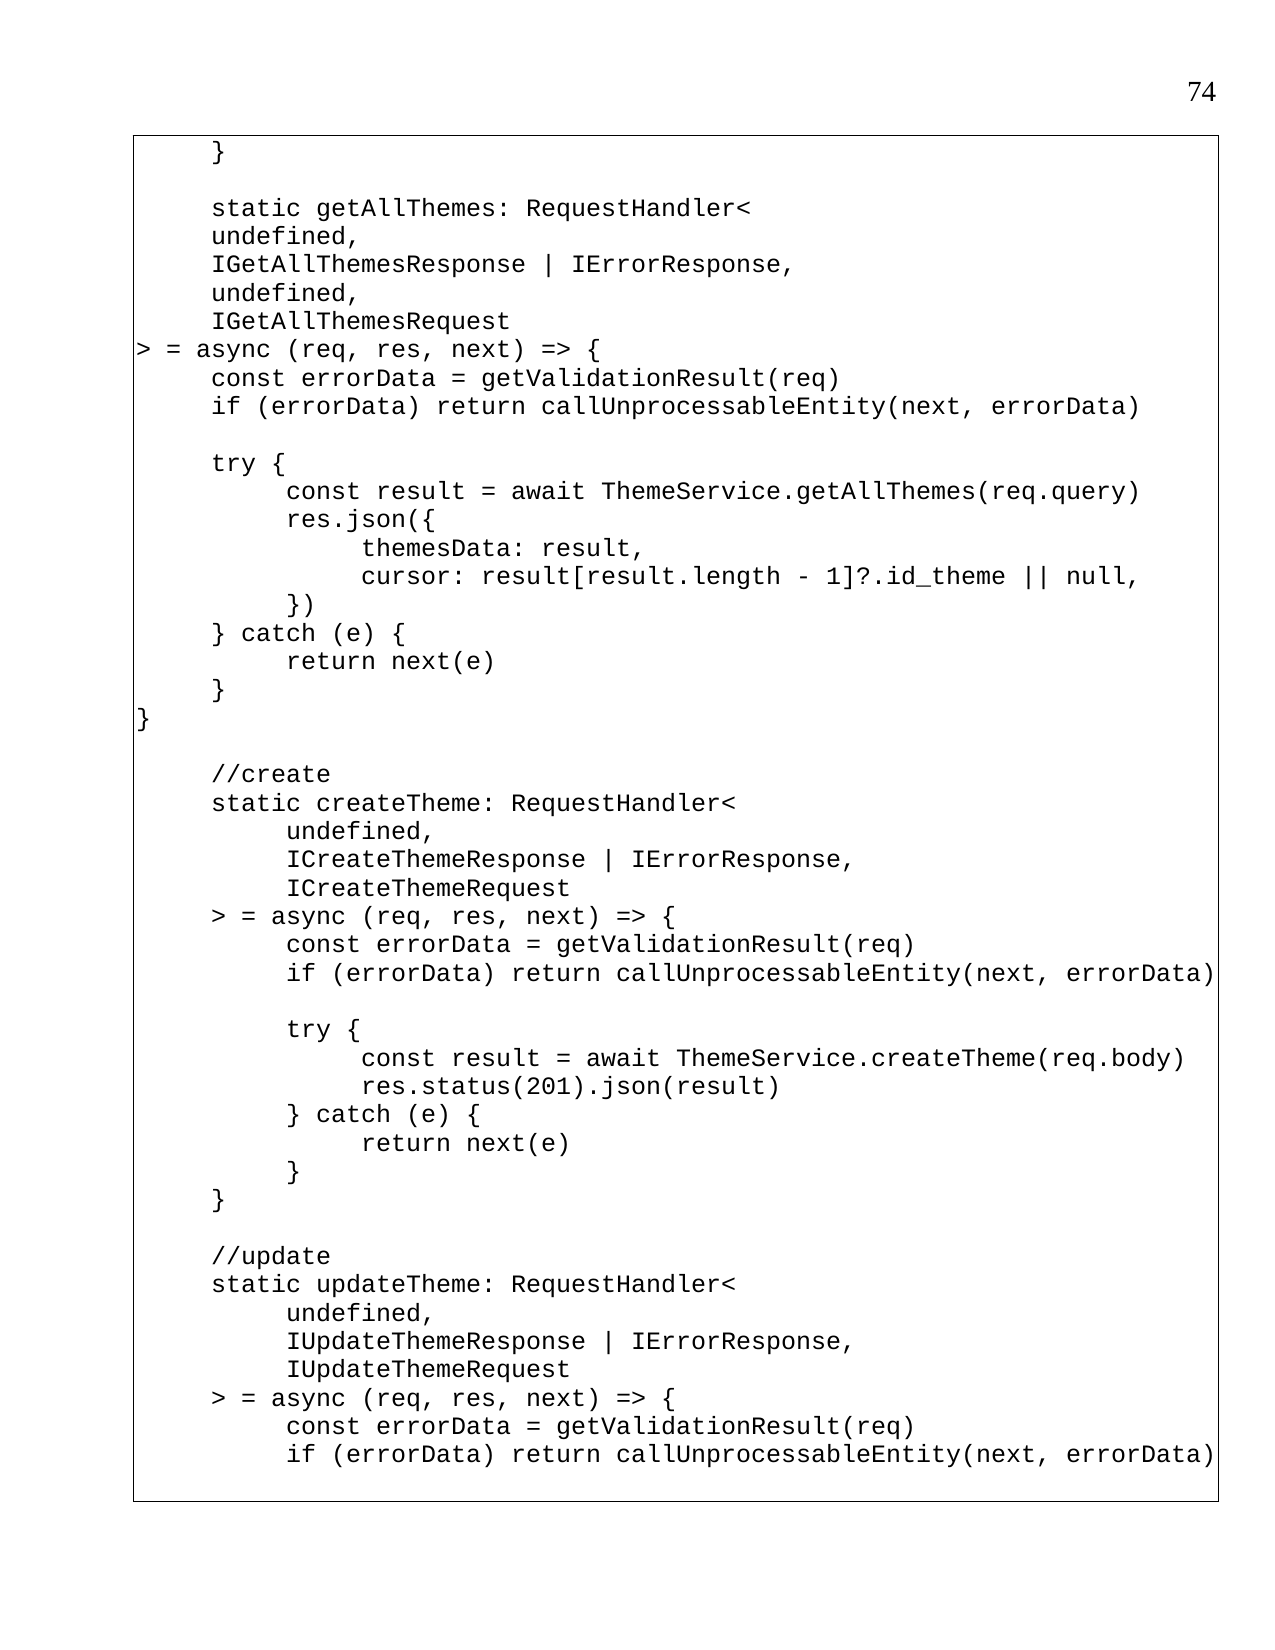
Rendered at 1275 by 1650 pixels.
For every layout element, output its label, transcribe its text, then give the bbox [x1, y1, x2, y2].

text if (errorData) return callUnprocessableEntity(next, errorData) [136, 393, 1216, 422]
text //update [136, 1243, 1216, 1272]
text static updateTheme: RequestHandler< [136, 1272, 1216, 1300]
text const result = await ThemeService.createTheme(req.body) [136, 1045, 1216, 1073]
text IGetAllThemesRequest [136, 308, 1216, 337]
text undefined, [136, 280, 1216, 308]
text > = async (req, res, next) => { [136, 903, 1216, 932]
text undefined, [136, 1300, 1216, 1328]
text try { [136, 450, 1216, 478]
text if (errorData) return callUnprocessableEntity(next, errorData) [136, 960, 1216, 988]
text IUpdateThemeResponse | IErrorResponse, [136, 1328, 1216, 1357]
text const errorData = getValidationResult(req) [136, 932, 1216, 960]
text themesData: result, [136, 535, 1216, 563]
text //create [136, 762, 1216, 790]
text return next(e) [136, 1130, 1216, 1158]
text try { [136, 1017, 1216, 1045]
text > = async (req, res, next) => { [136, 337, 1216, 365]
text ICreateThemeRequest [136, 875, 1216, 903]
text static getAllThemes: RequestHandler< [136, 195, 1216, 223]
text return next(e) [136, 648, 1216, 677]
text } catch (e) { [136, 1102, 1216, 1130]
text } [136, 677, 1216, 705]
text }) [136, 592, 1216, 620]
text res.status(201).json(result) [136, 1073, 1216, 1102]
text res.json({ [136, 507, 1216, 535]
text undefined, [136, 818, 1216, 847]
text } catch (e) { [136, 620, 1216, 648]
text IUpdateThemeRequest [136, 1357, 1216, 1385]
text IGetAllThemesResponse | IErrorResponse, [136, 252, 1216, 280]
text } [136, 705, 1216, 733]
text } [134, 136, 1218, 167]
text cursor: result[result.length - 1]?.id_theme || null, [136, 563, 1216, 592]
text > = async (req, res, next) => { [136, 1385, 1216, 1413]
text undefined, [136, 223, 1216, 252]
text } [136, 1158, 1216, 1187]
text } [136, 1187, 1216, 1215]
text const errorData = getValidationResult(req) [136, 1413, 1216, 1442]
text const result = await ThemeService.getAllThemes(req.query) [136, 478, 1216, 507]
text const errorData = getValidationResult(req) [136, 365, 1216, 393]
text ICreateThemeResponse | IErrorResponse, [136, 847, 1216, 875]
text static createTheme: RequestHandler< [136, 790, 1216, 818]
text if (errorData) return callUnprocessableEntity(next, errorData) [136, 1442, 1216, 1470]
